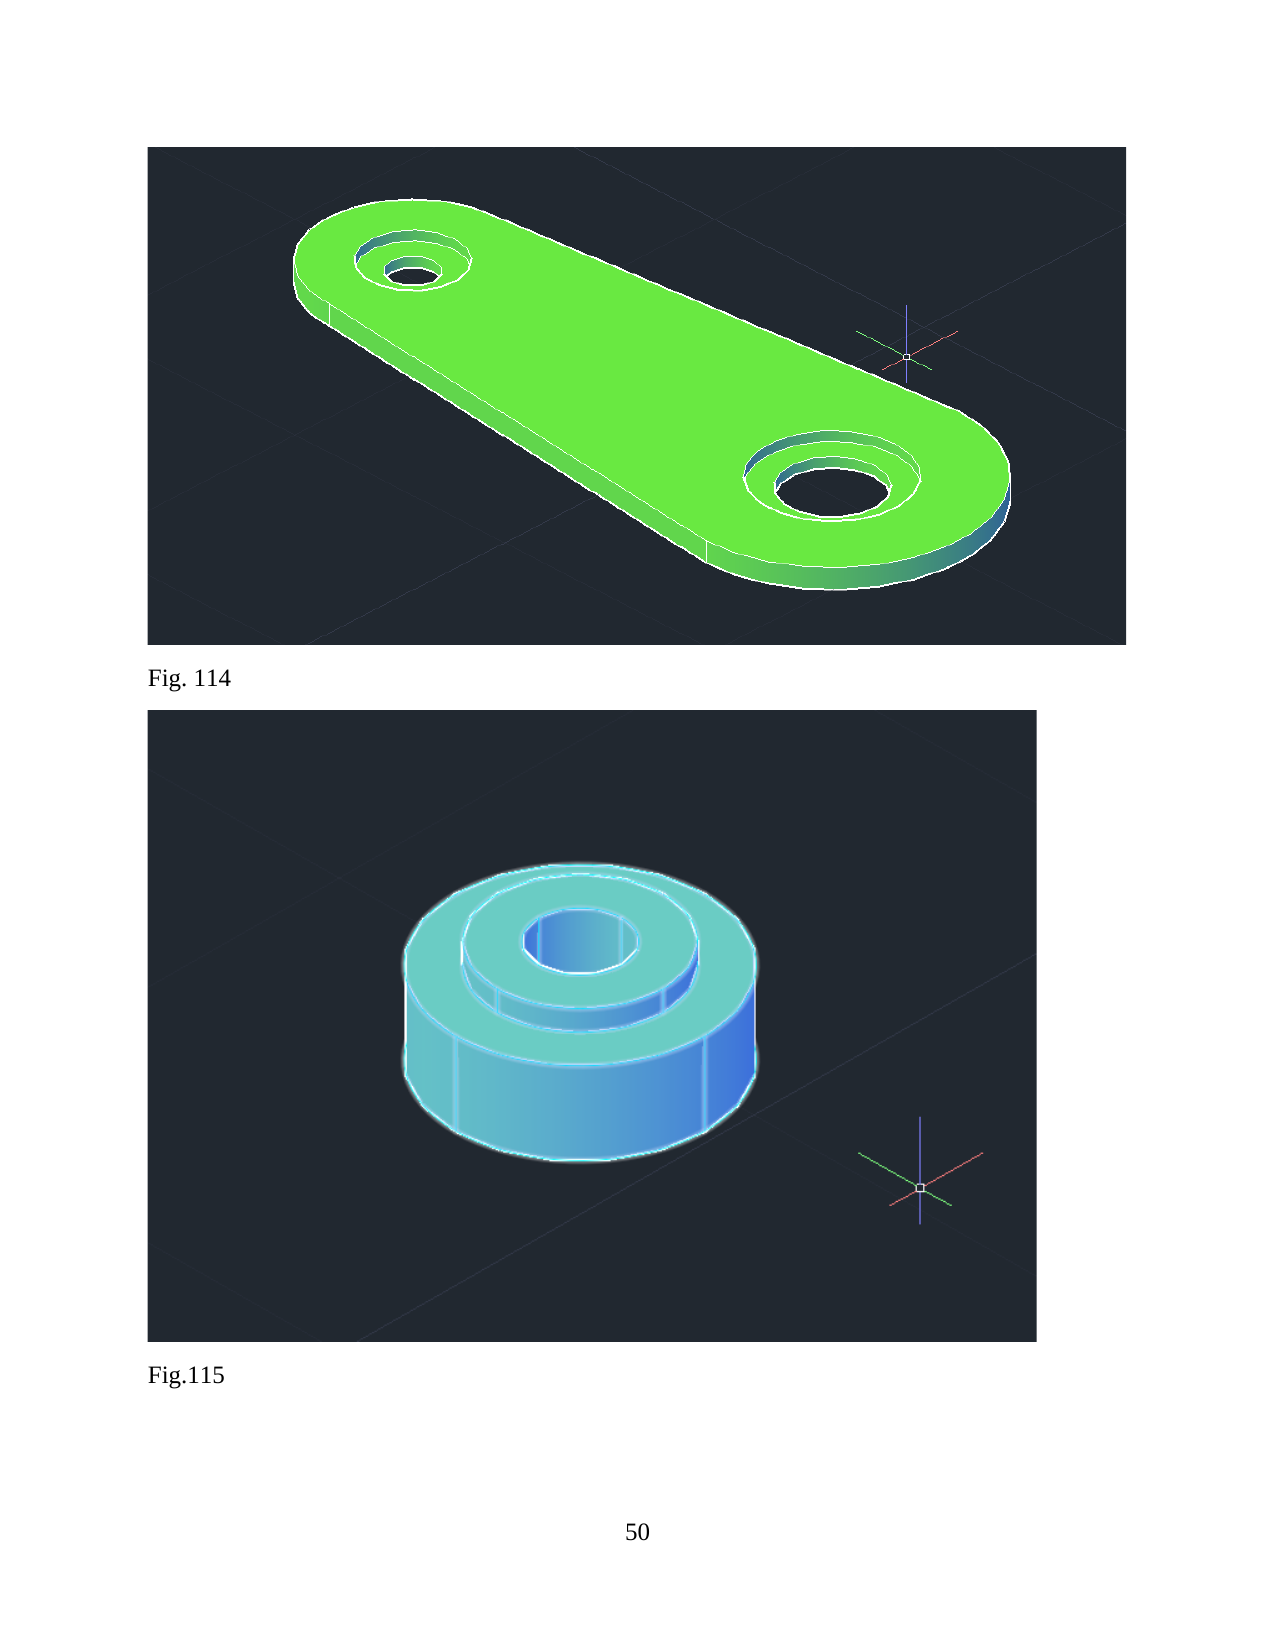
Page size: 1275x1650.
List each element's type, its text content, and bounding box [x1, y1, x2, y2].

text Fig. 114 [148, 663, 1127, 692]
picture [147, 147, 1127, 645]
picture [147, 710, 1037, 1342]
text Fig.115 [148, 1360, 1127, 1389]
